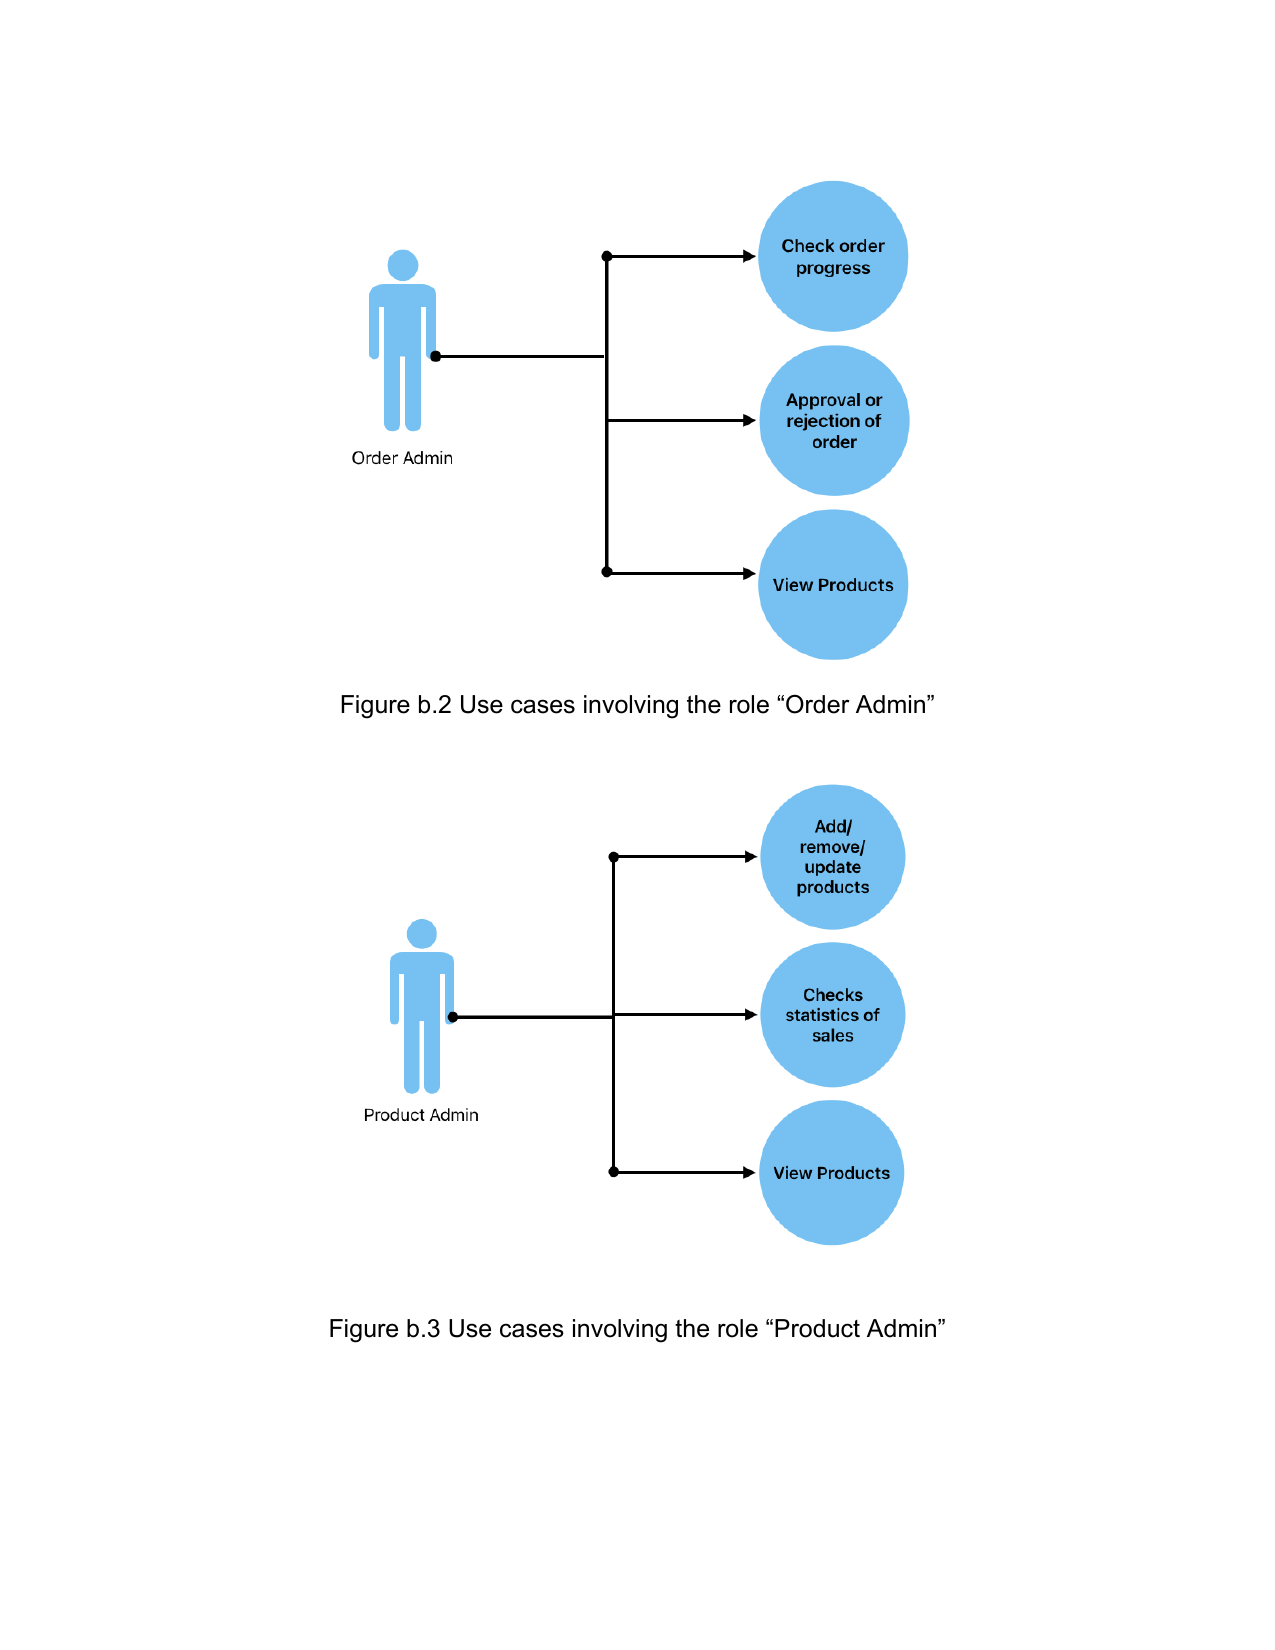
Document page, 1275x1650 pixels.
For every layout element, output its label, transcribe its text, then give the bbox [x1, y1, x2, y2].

picture [310, 150, 965, 691]
picture [352, 747, 923, 1314]
text Figure b.2 Use cases involving the role “Order Admin” [150, 690, 1125, 719]
text Figure b.3 Use cases involving the role “Product Admin” [150, 1313, 1125, 1342]
